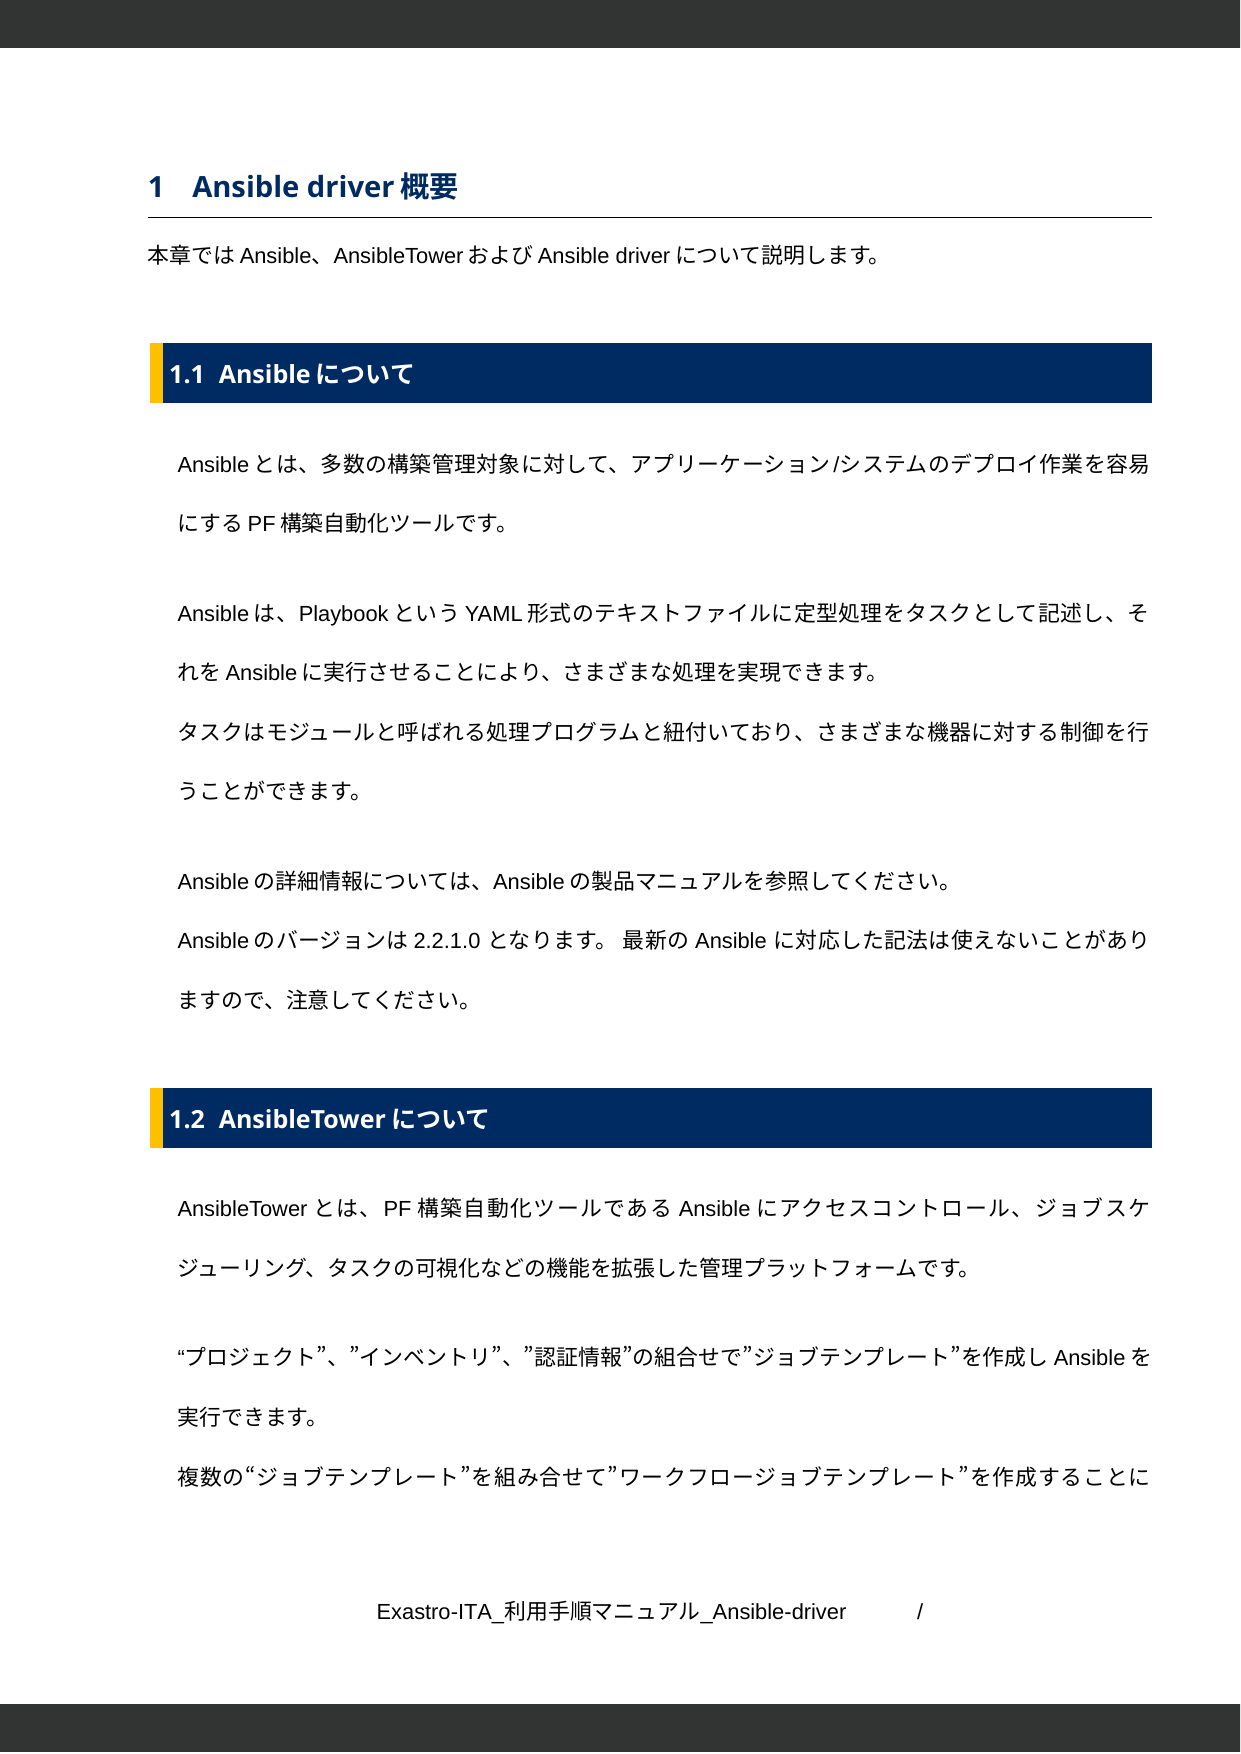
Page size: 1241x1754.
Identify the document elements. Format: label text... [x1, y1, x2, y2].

picture [0, 0, 1241, 48]
subtitle Ansibleについて [163, 343, 1152, 403]
text タスクはモジュールと呼ばれる処理プログラムと紐付いており、さまざまな機器に対する制御を行うことができます。 [177, 701, 1152, 820]
picture [0, 1704, 1241, 1752]
subtitle Ansible driver概要 [148, 155, 1152, 217]
text Ansibleの詳細情報については、Ansibleの製品マニュアルを参照してください。 [177, 850, 1152, 909]
text “プロジェクト”、”インベントリ”、”認証情報”の組合せで”ジョブテンプレート”を作成しAnsibleを実行できます。 [177, 1326, 1152, 1446]
text 本章ではAnsible、AnsibleTowerおよびAnsible driverについて説明します。 [148, 224, 1152, 284]
text Ansibleとは、多数の構築管理対象に対して、アプリーケーション/システムのデプロイ作業を容易にするPF構築自動化ツールです。 [177, 433, 1152, 552]
subtitle AnsibleTowerについて [163, 1088, 1152, 1148]
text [177, 1446, 1152, 1505]
text Ansibleは、PlaybookというYAML形式のテキストファイルに定型処理をタスクとして記述し、それをAnsibleに実行させることにより、さまざまな処理を実現できます。 [177, 582, 1152, 701]
text Ansibleのバージョンは2.2.1.0 となります。 最新の Ansible に対応した記法は使えないことがありますので、注意してください。 [177, 909, 1152, 1028]
text AnsibleTowerとは、PF構築自動化ツールであるAnsibleにアクセスコントロール、ジョブスケジューリング、タスクの可視化などの機能を拡張した管理プラットフォームです。 [177, 1177, 1152, 1297]
